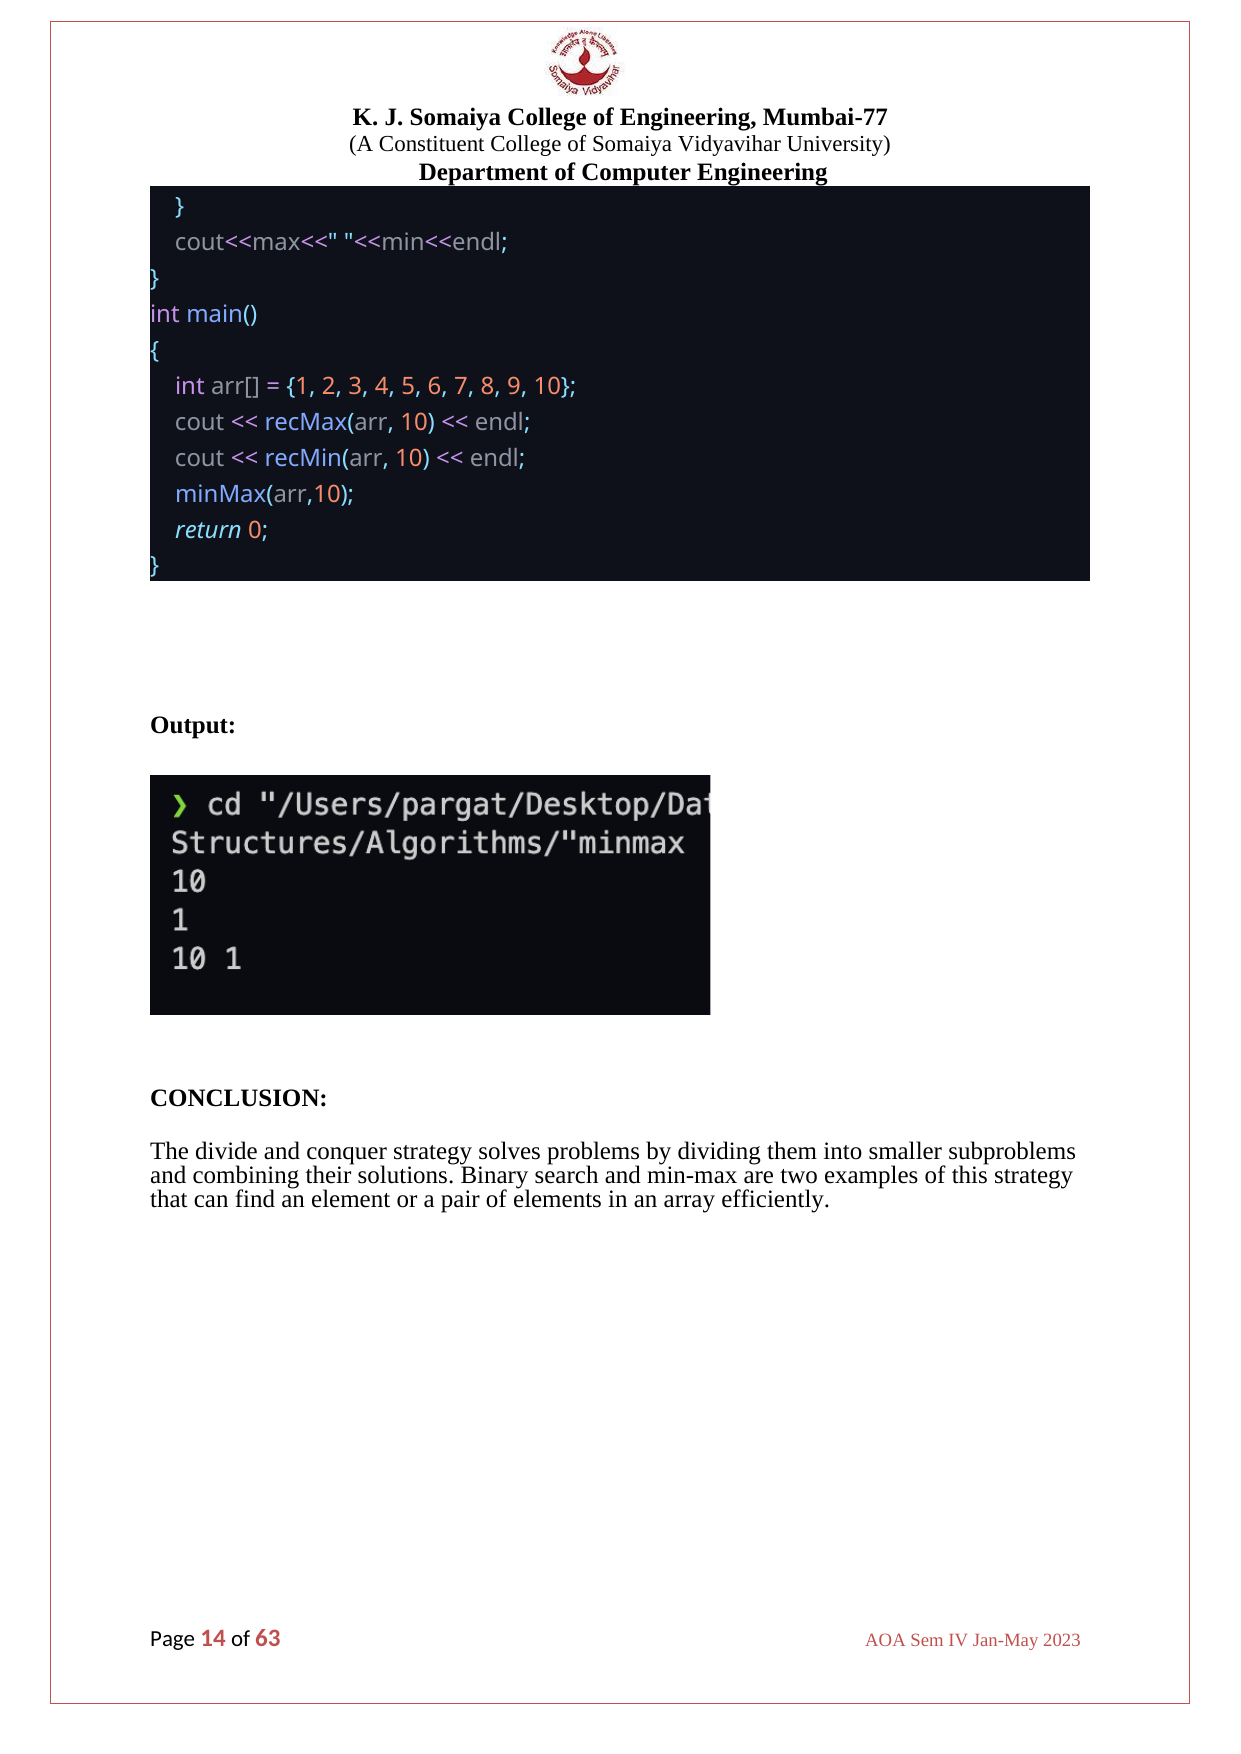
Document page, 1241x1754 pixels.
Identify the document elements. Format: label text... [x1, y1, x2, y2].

text return 0; [150, 509, 1090, 545]
text int main() [150, 293, 1090, 329]
text minMax(arr,10); [150, 473, 1090, 509]
text } [150, 186, 1090, 222]
text CONCLUSION: [150, 1083, 1090, 1112]
text { [150, 329, 1090, 365]
text cout << recMin(arr, 10) << endl; [150, 437, 1090, 473]
text Output: [150, 711, 1090, 739]
text cout<<max<<" "<<min<<endl; [150, 222, 1090, 257]
picture [543, 27, 626, 97]
text } [150, 257, 1090, 293]
text cout << recMax(arr, 10) << endl; [150, 401, 1090, 437]
text The divide and conquer strategy solves problems by dividing them into smaller subproblems and combining their solutions. Binary search and min-max are two examples of this strategy that can find an element or a pair of elements in an array efficiently. [150, 1141, 1090, 1212]
picture [150, 775, 711, 1015]
text } [150, 545, 1090, 581]
text int arr[] = {1, 2, 3, 4, 5, 6, 7, 8, 9, 10}; [150, 365, 1090, 401]
